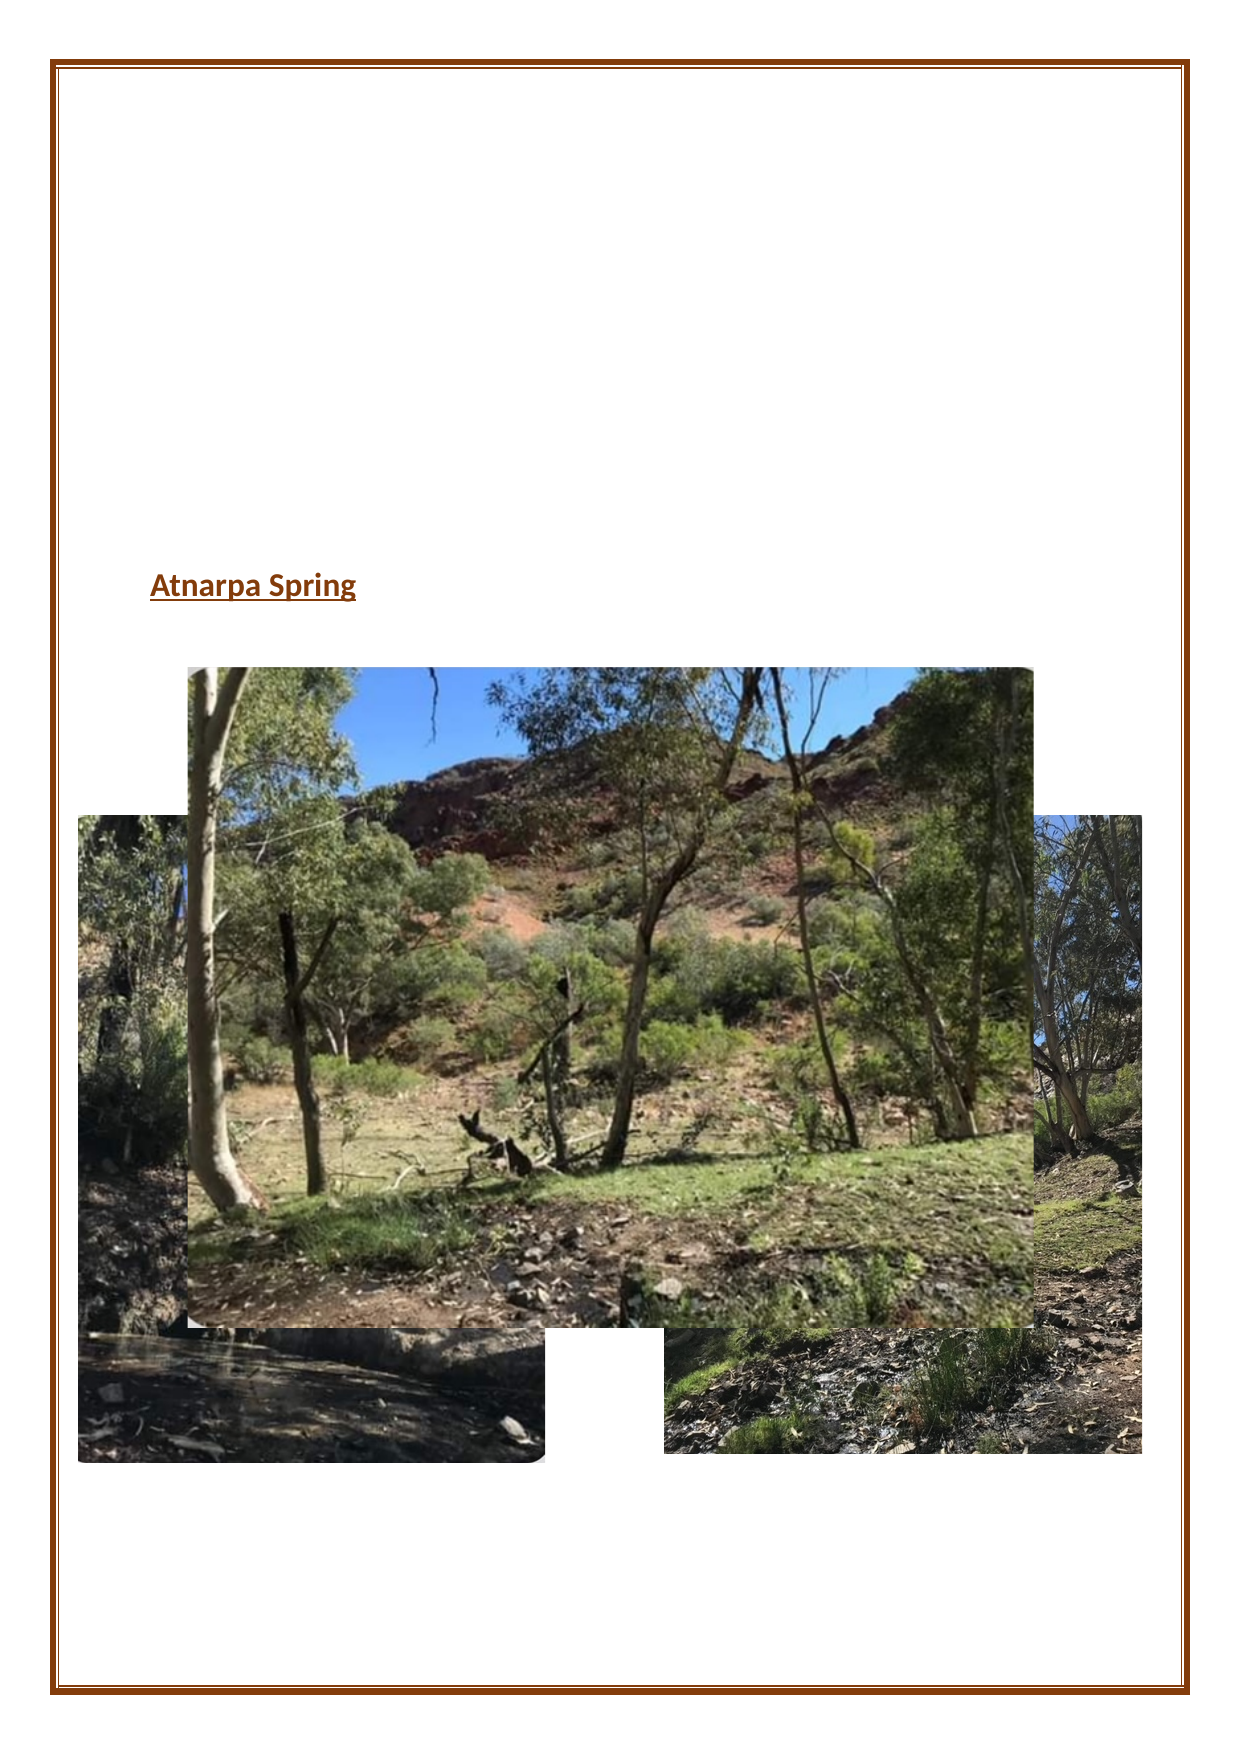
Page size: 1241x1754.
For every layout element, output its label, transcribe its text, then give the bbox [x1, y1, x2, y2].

text Atnarpa Spring [150, 564, 1090, 605]
picture [78, 667, 1143, 1463]
